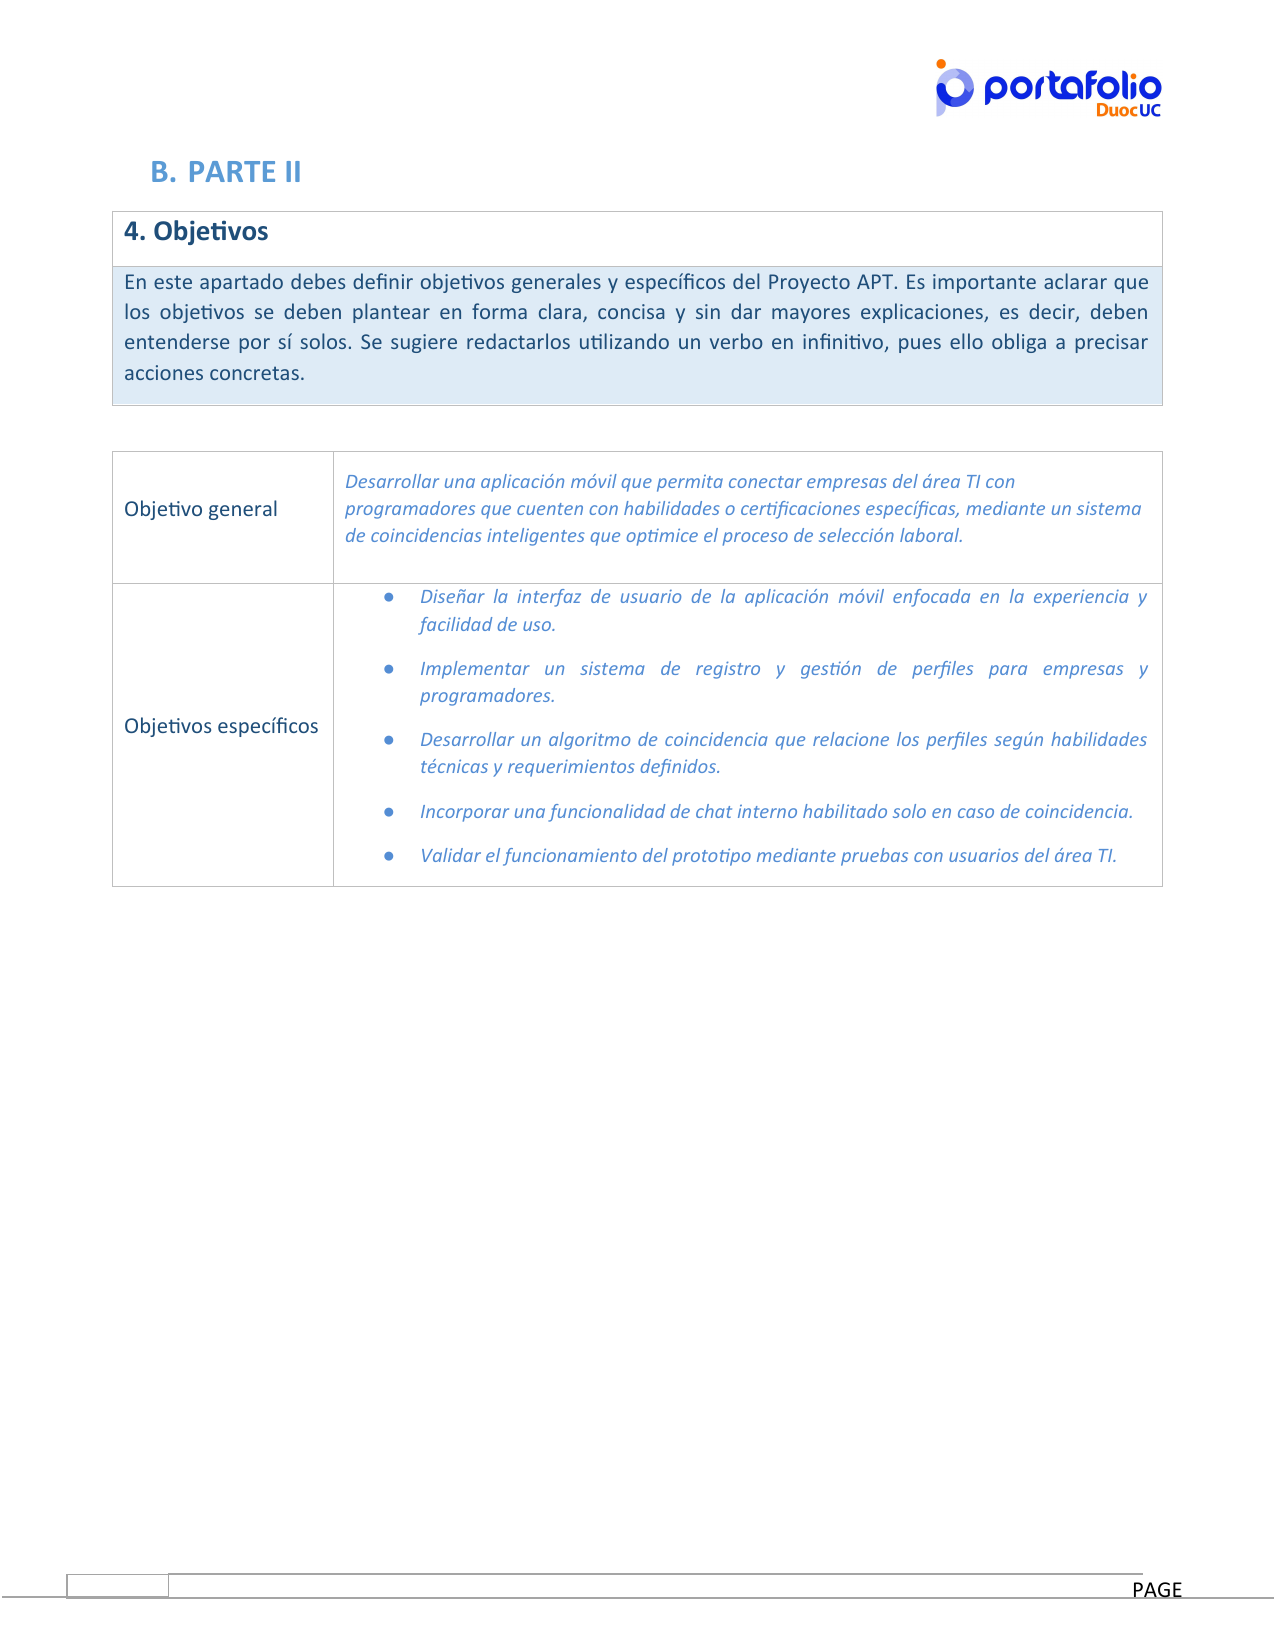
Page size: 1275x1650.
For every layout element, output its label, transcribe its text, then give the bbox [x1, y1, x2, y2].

table_header Objetivo general [113, 452, 333, 582]
table_cell En este apartado debes definir objetivos generales y específicos del Proyecto APT. Es importante aclarar que los objetivos se deben plantear en forma clara, concisa y sin dar mayores explicaciones, es decir, deben entenderse por sí solos. Se sugiere redactarlos utilizando un verbo en infinitivo, pues ello obliga a precisar acciones concretas. [113, 267, 1162, 404]
table_header 4. Objetivos [113, 212, 1162, 266]
list PARTE II [150, 150, 1163, 191]
table_cell Diseñar la interfaz de usuario de la aplicación móvil enfocada en la experiencia y facilidad de uso. Implementar un sistema de registro y gestión de perfiles para empresas y programadores. Desarrollar un algoritmo de coincidencia que relacione los perfiles según habilidades técnicas y requerimientos definidos. Incorporar una funcionalidad de chat interno habilitado solo en caso de coincidencia. Validar el funcionamiento del prototipo mediante pruebas con usuarios del área TI. [334, 584, 1162, 886]
table_header Desarrollar una aplicación móvil que permita conectar empresas del área TI con programadores que cuenten con habilidades o certificaciones específicas, mediante un sistema de coincidencias inteligentes que optimice el proceso de selección laboral. [334, 452, 1162, 582]
table_cell Objetivos específicos [113, 584, 333, 886]
picture [935, 59, 1163, 118]
